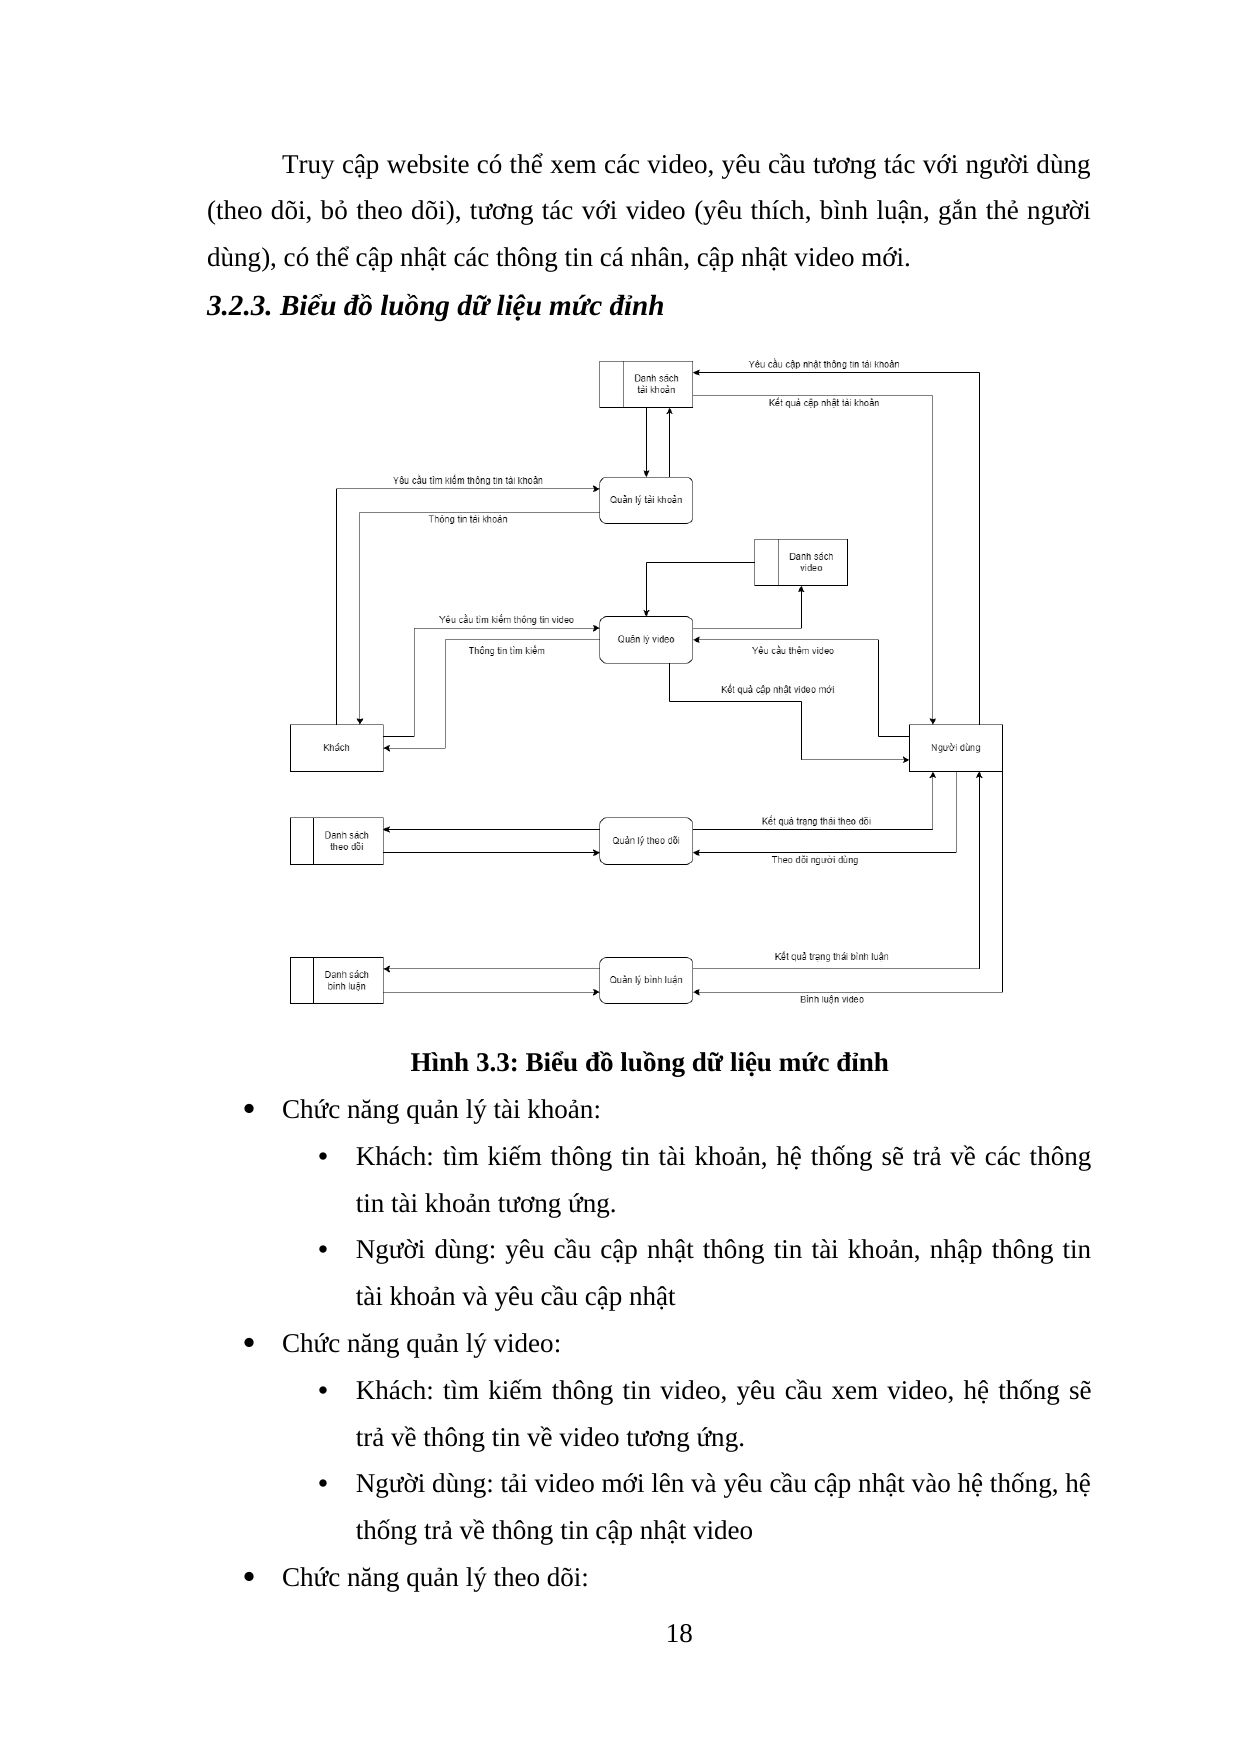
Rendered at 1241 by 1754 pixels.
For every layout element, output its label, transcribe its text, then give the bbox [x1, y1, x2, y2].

list Chức năng quản lý theo dõi: [244, 1561, 1092, 1592]
list Truy cập website có thể xem các video, yêu cầu tương tác với người dùng (theo dõi, bỏ theo dõi), tương tác với video (yêu thích, bình luận, gắn thẻ người dùng), có thể cập nhật các thông tin cá nhân, cập nhật video mới. [207, 148, 1092, 272]
list Chức năng quản lý tài khoản: [244, 1093, 1092, 1124]
subtitle Biểu đồ luồng dữ liệu mức đỉnh [207, 288, 1092, 321]
list Khách: tìm kiếm thông tin video, yêu cầu xem video, hệ thống sẽ trả về thông tin về video tương ứng. [318, 1374, 1092, 1452]
picture [274, 338, 1025, 1027]
list Chức năng quản lý video: [244, 1327, 1092, 1358]
list Người dùng: yêu cầu cập nhật thông tin tài khoản, nhập thông tin tài khoản và yêu cầu cập nhật [318, 1233, 1092, 1311]
list Khách: tìm kiếm thông tin tài khoản, hệ thống sẽ trả về các thông tin tài khoản tương ứng. [318, 1140, 1092, 1218]
list Người dùng: tải video mới lên và yêu cầu cập nhật vào hệ thống, hệ thống trả về thông tin cập nhật video [318, 1467, 1092, 1545]
text Hình 3.3: Biểu đồ luồng dữ liệu mức đỉnh [207, 1047, 1092, 1078]
